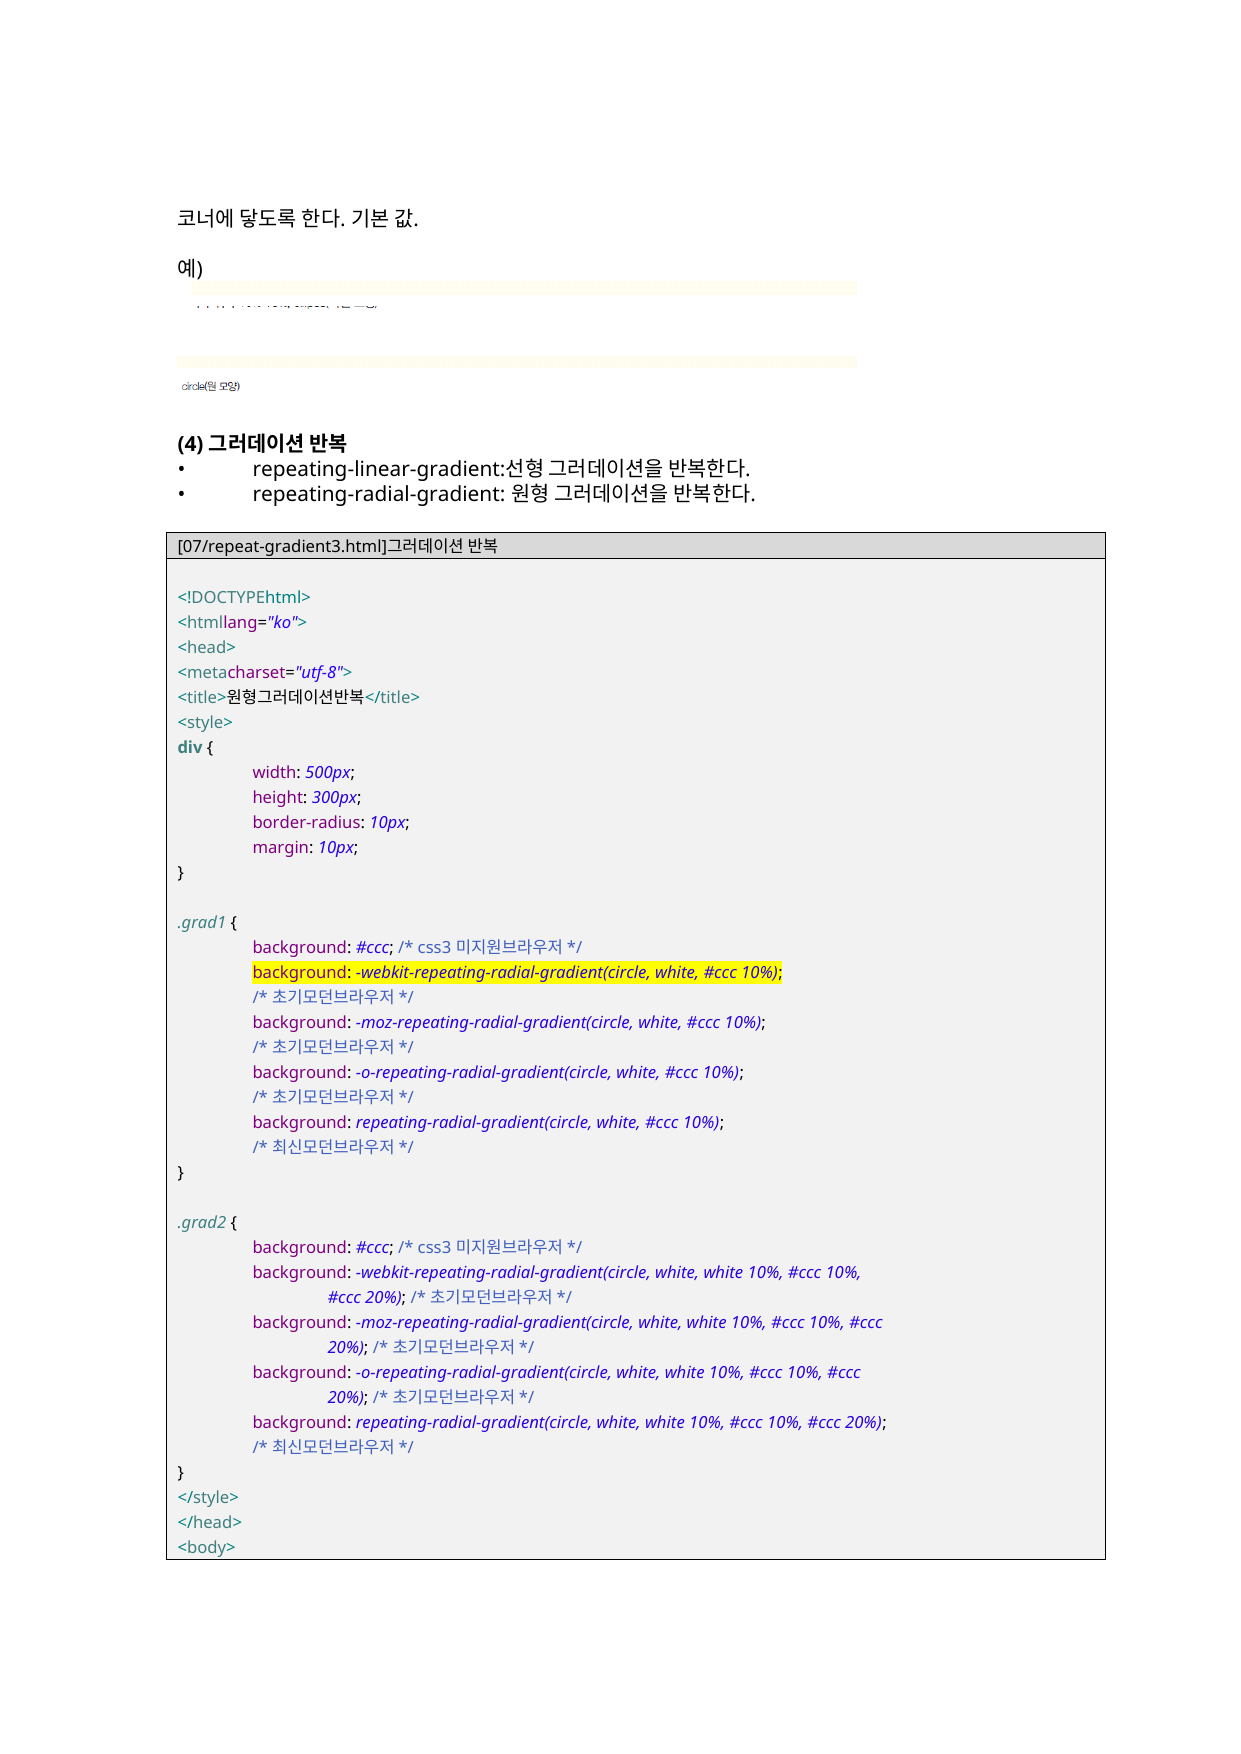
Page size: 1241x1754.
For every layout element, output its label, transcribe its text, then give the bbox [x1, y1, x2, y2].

text 예) [177, 257, 1063, 282]
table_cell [167, 559, 1105, 1559]
list repeating-radial-gradient: 원형 그러데이션을 반복한다. [177, 482, 1063, 507]
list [177, 207, 1063, 232]
table_header [07/repeat-gradient3.html]그러데이션 반복 [167, 533, 1105, 558]
text (4) 그러데이션 반복 [177, 432, 1063, 457]
list repeating-linear-gradient:선형 그러데이션을 반복한다. [177, 457, 1063, 482]
